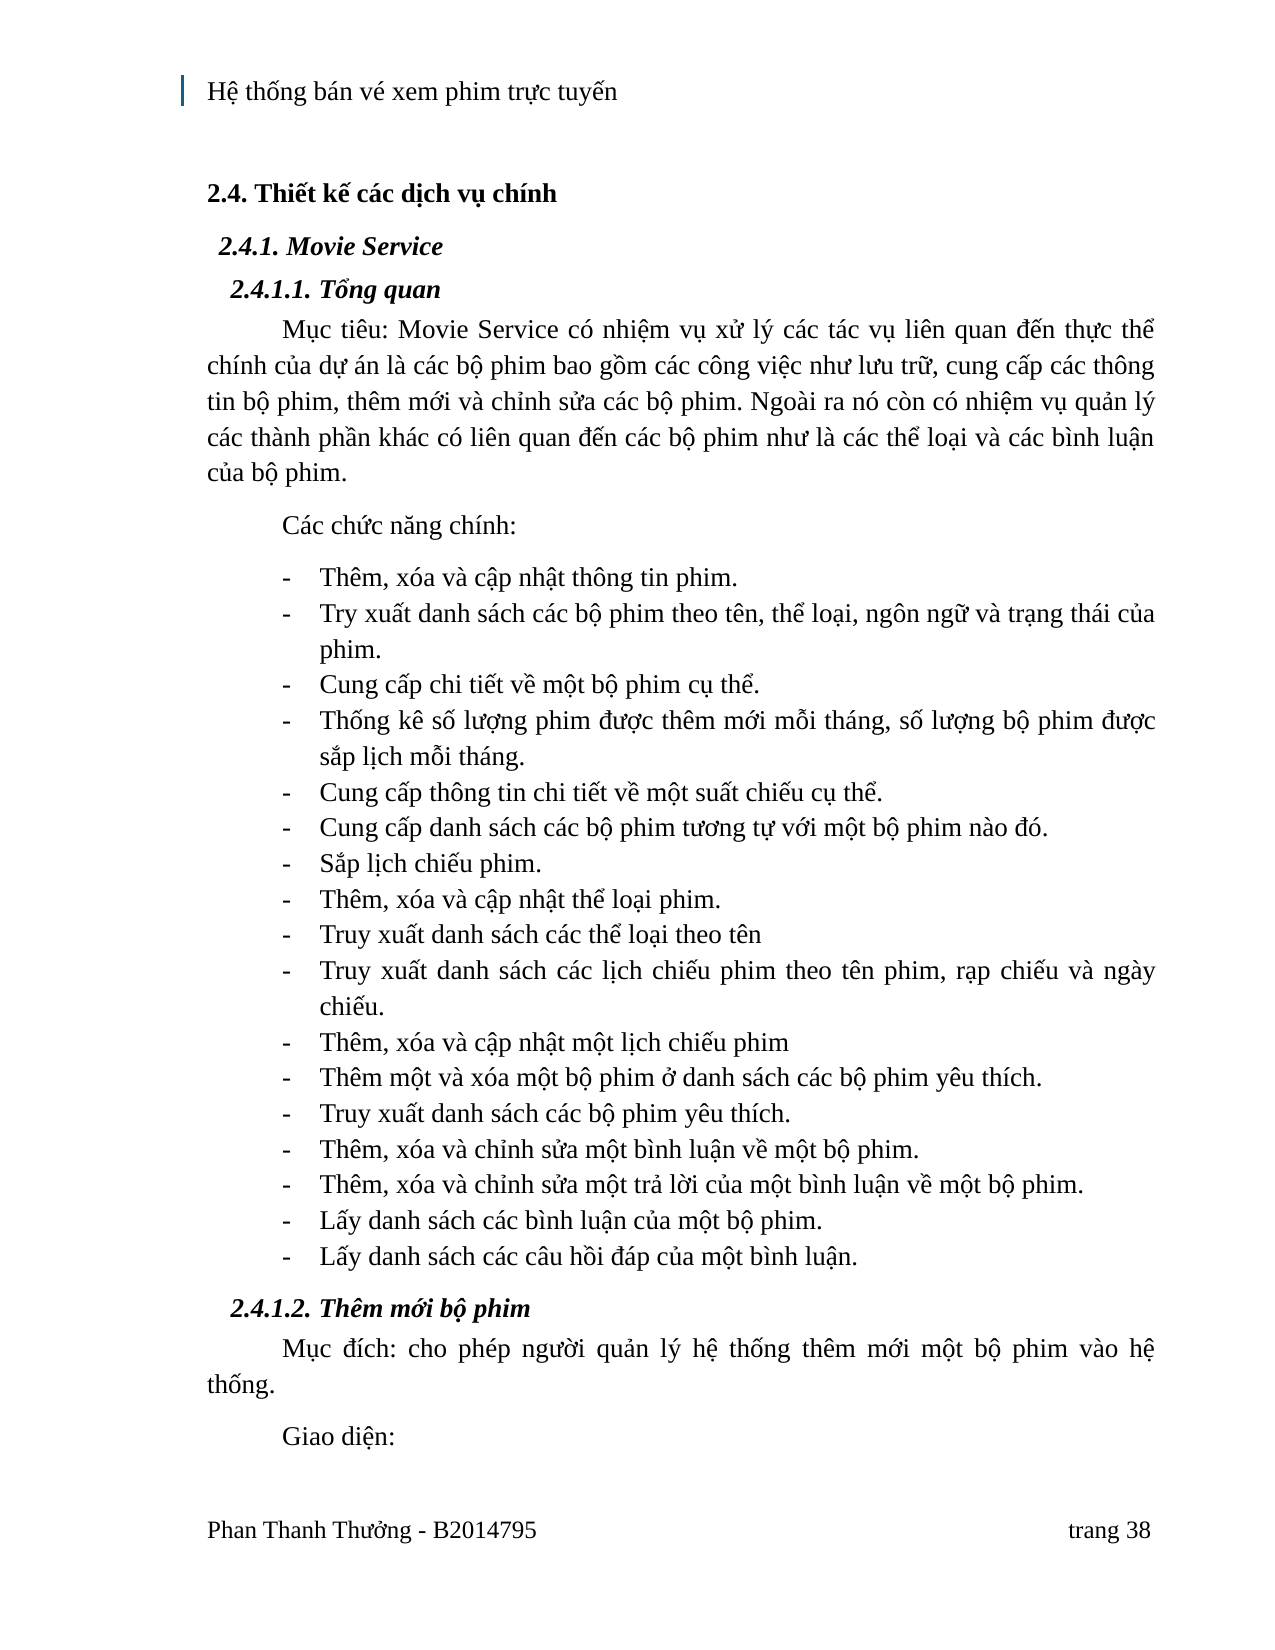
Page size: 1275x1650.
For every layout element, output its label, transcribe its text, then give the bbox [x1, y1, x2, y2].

text Mục tiêu: Movie Service có nhiệm vụ xử lý các tác vụ liên quan đến thực thể chính của dự án là các bộ phim bao gồm các công việc như lưu trữ, cung cấp các thông tin bộ phim, thêm mới và chỉnh sửa các bộ phim. Ngoài ra nó còn có nhiệm vụ quản lý các thành phần khác có liên quan đến các bộ phim như là các thể loại và các bình luận của bộ phim. [207, 313, 1157, 488]
list Lấy danh sách các câu hồi đáp của một bình luận. [282, 1240, 1157, 1271]
list Truy xuất danh sách các bộ phim yêu thích. [282, 1097, 1157, 1128]
list Thêm, xóa và chỉnh sửa một bình luận về một bộ phim. [282, 1133, 1157, 1164]
list Truy xuất danh sách các lịch chiếu phim theo tên phim, rạp chiếu và ngày chiếu. [282, 954, 1157, 1021]
subtitle Movie Service [218, 229, 1157, 261]
list Thêm, xóa và cập nhật thông tin phim. [282, 561, 1157, 592]
list Thống kê số lượng phim được thêm mới mỗi tháng, số lượng bộ phim được sắp lịch mỗi tháng. [282, 704, 1157, 771]
list Sắp lịch chiếu phim. [282, 847, 1157, 878]
list Cung cấp danh sách các bộ phim tương tự với một bộ phim nào đó. [282, 811, 1157, 842]
subtitle Thêm mới bộ phim [230, 1292, 1157, 1324]
list Cung cấp thông tin chi tiết về một suất chiếu cụ thể. [282, 776, 1157, 807]
list Try xuất danh sách các bộ phim theo tên, thể loại, ngôn ngữ và trạng thái của phim. [282, 597, 1157, 664]
list Truy xuất danh sách các thể loại theo tên [282, 918, 1157, 950]
text Giao diện: [207, 1421, 1157, 1452]
subtitle Thiết kế các dịch vụ chính [207, 177, 1157, 208]
text Các chức năng chính: [207, 509, 1157, 540]
subtitle Tổng quan [230, 274, 1157, 305]
list Thêm, xóa và chỉnh sửa một trả lời của một bình luận về một bộ phim. [282, 1169, 1157, 1200]
text Mục đích: cho phép người quản lý hệ thống thêm mới một bộ phim vào hệ thống. [207, 1332, 1157, 1399]
list Cung cấp chi tiết về một bộ phim cụ thể. [282, 668, 1157, 699]
list Thêm, xóa và cập nhật thể loại phim. [282, 883, 1157, 914]
list Thêm, xóa và cập nhật một lịch chiếu phim [282, 1026, 1157, 1057]
list Thêm một và xóa một bộ phim ở danh sách các bộ phim yêu thích. [282, 1061, 1157, 1093]
list Lấy danh sách các bình luận của một bộ phim. [282, 1204, 1157, 1236]
